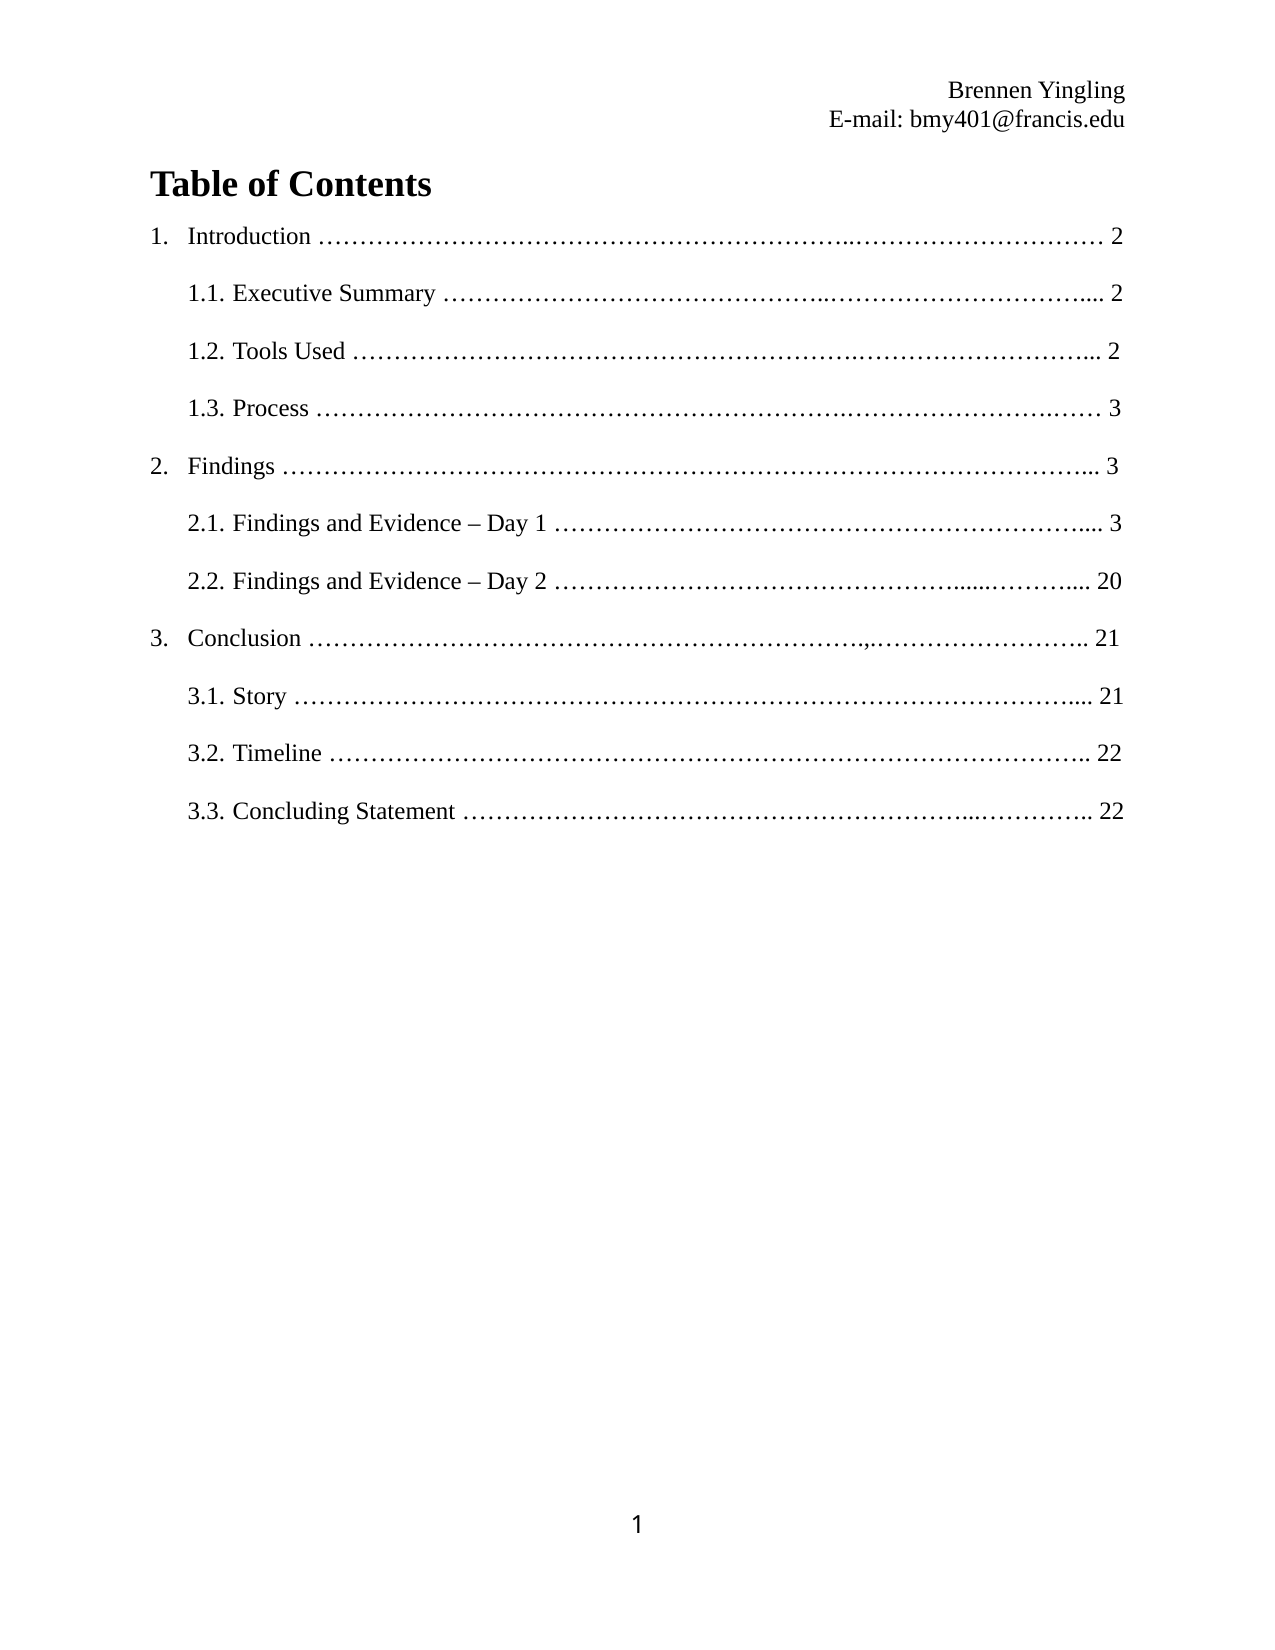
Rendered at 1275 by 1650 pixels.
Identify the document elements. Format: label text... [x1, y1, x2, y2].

list Introduction ………………………………………………………..………………………… 2 [150, 221, 1125, 250]
list Timeline ……………………………………………………………………………….. 22 [187, 738, 1125, 767]
list Story ………………………………………………………………………………….... 21 [187, 681, 1125, 710]
text Table of Contents [150, 161, 1125, 204]
list Findings and Evidence – Day 2 …………………………………………......……….... 20 [187, 566, 1125, 595]
list Concluding Statement ……………………………………………………...………….. 22 [187, 796, 1125, 825]
list Findings ……………………………………………………………………………………... 3 [150, 451, 1125, 480]
list Tools Used …………………………………………………….………………………... 2 [187, 336, 1125, 365]
list Findings and Evidence – Day 1 ……………………………………………………….... 3 [187, 508, 1125, 537]
list Executive Summary ………………………………………..………………………….... 2 [187, 278, 1125, 307]
list Conclusion ………………………………………………………….,.…………………….. 21 [150, 623, 1125, 652]
list Process ……………………………………………………….…………………….…… 3 [187, 393, 1125, 422]
